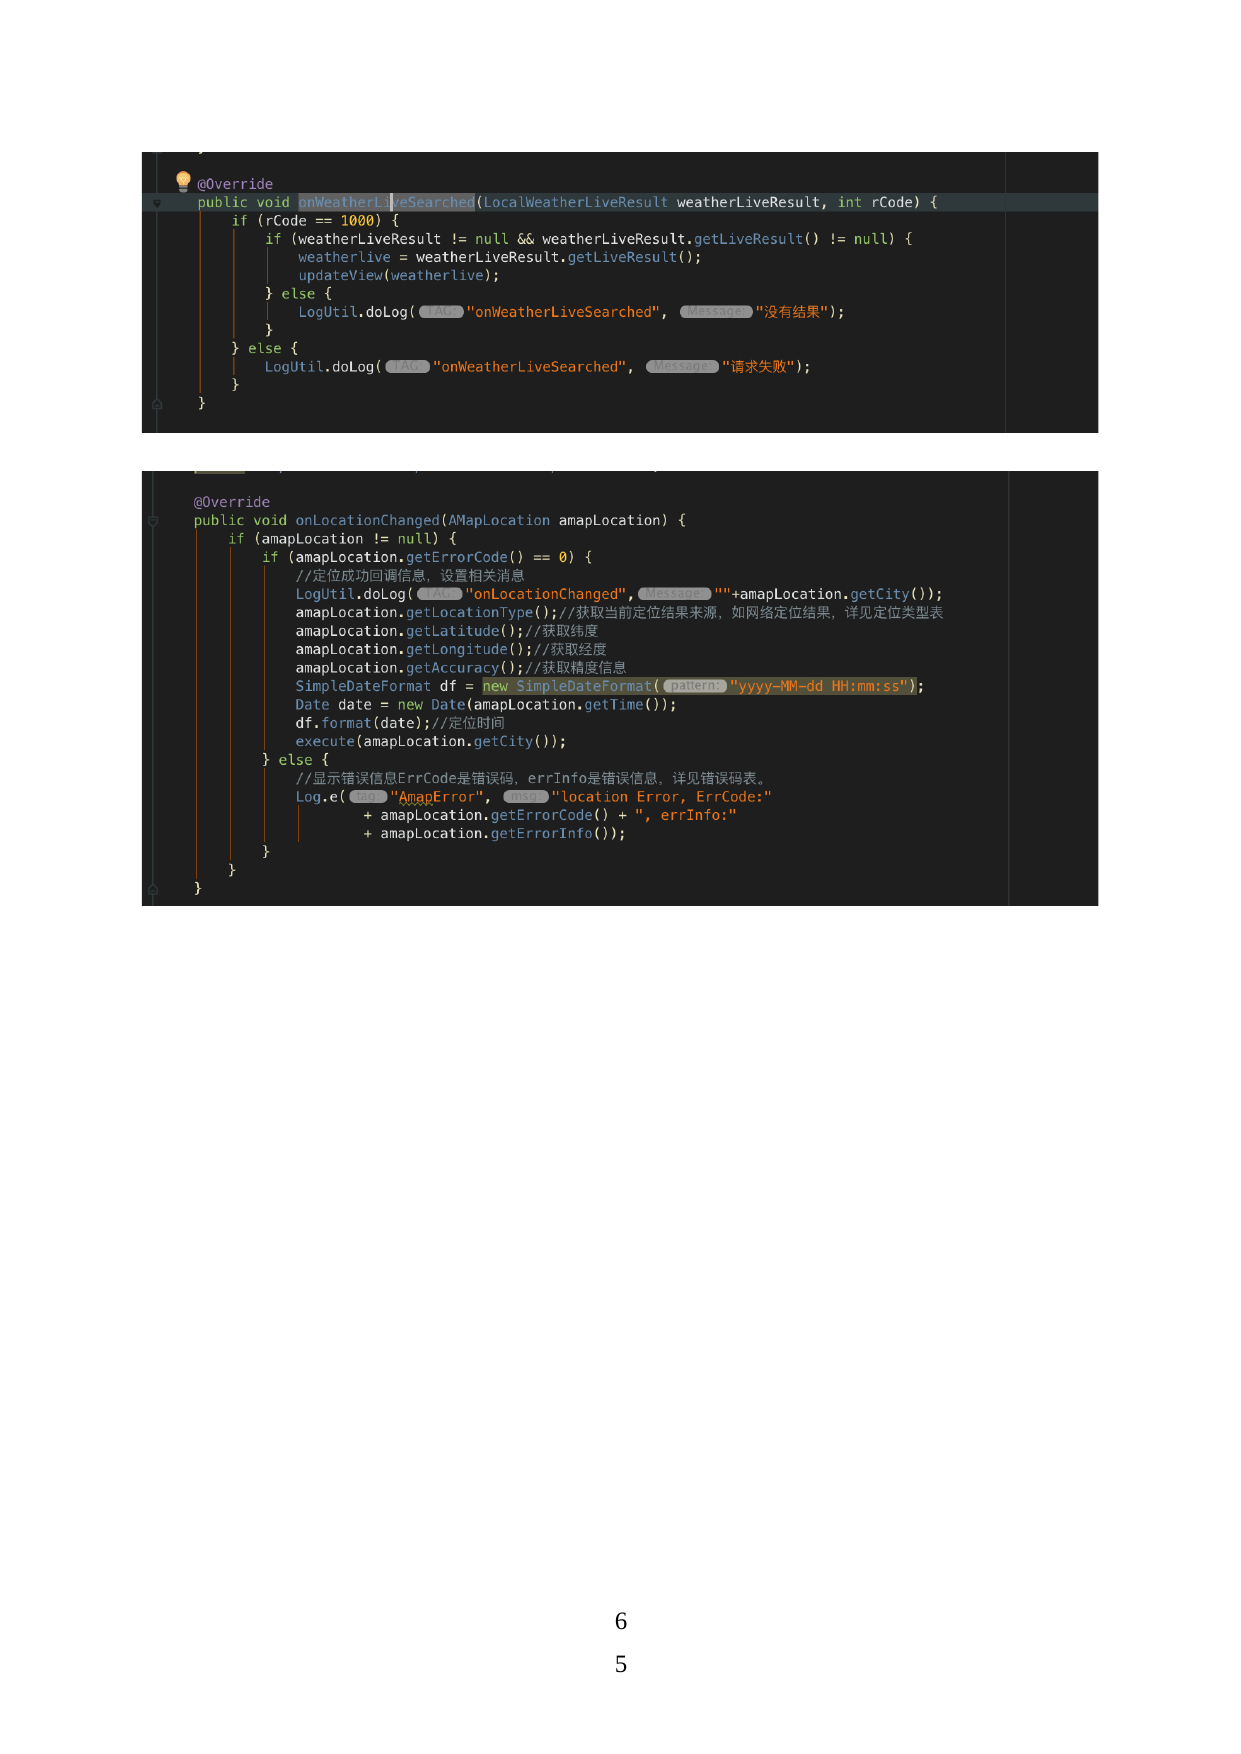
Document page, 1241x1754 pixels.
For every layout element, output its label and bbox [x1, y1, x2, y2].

picture [141, 471, 1099, 906]
picture [141, 152, 1099, 433]
